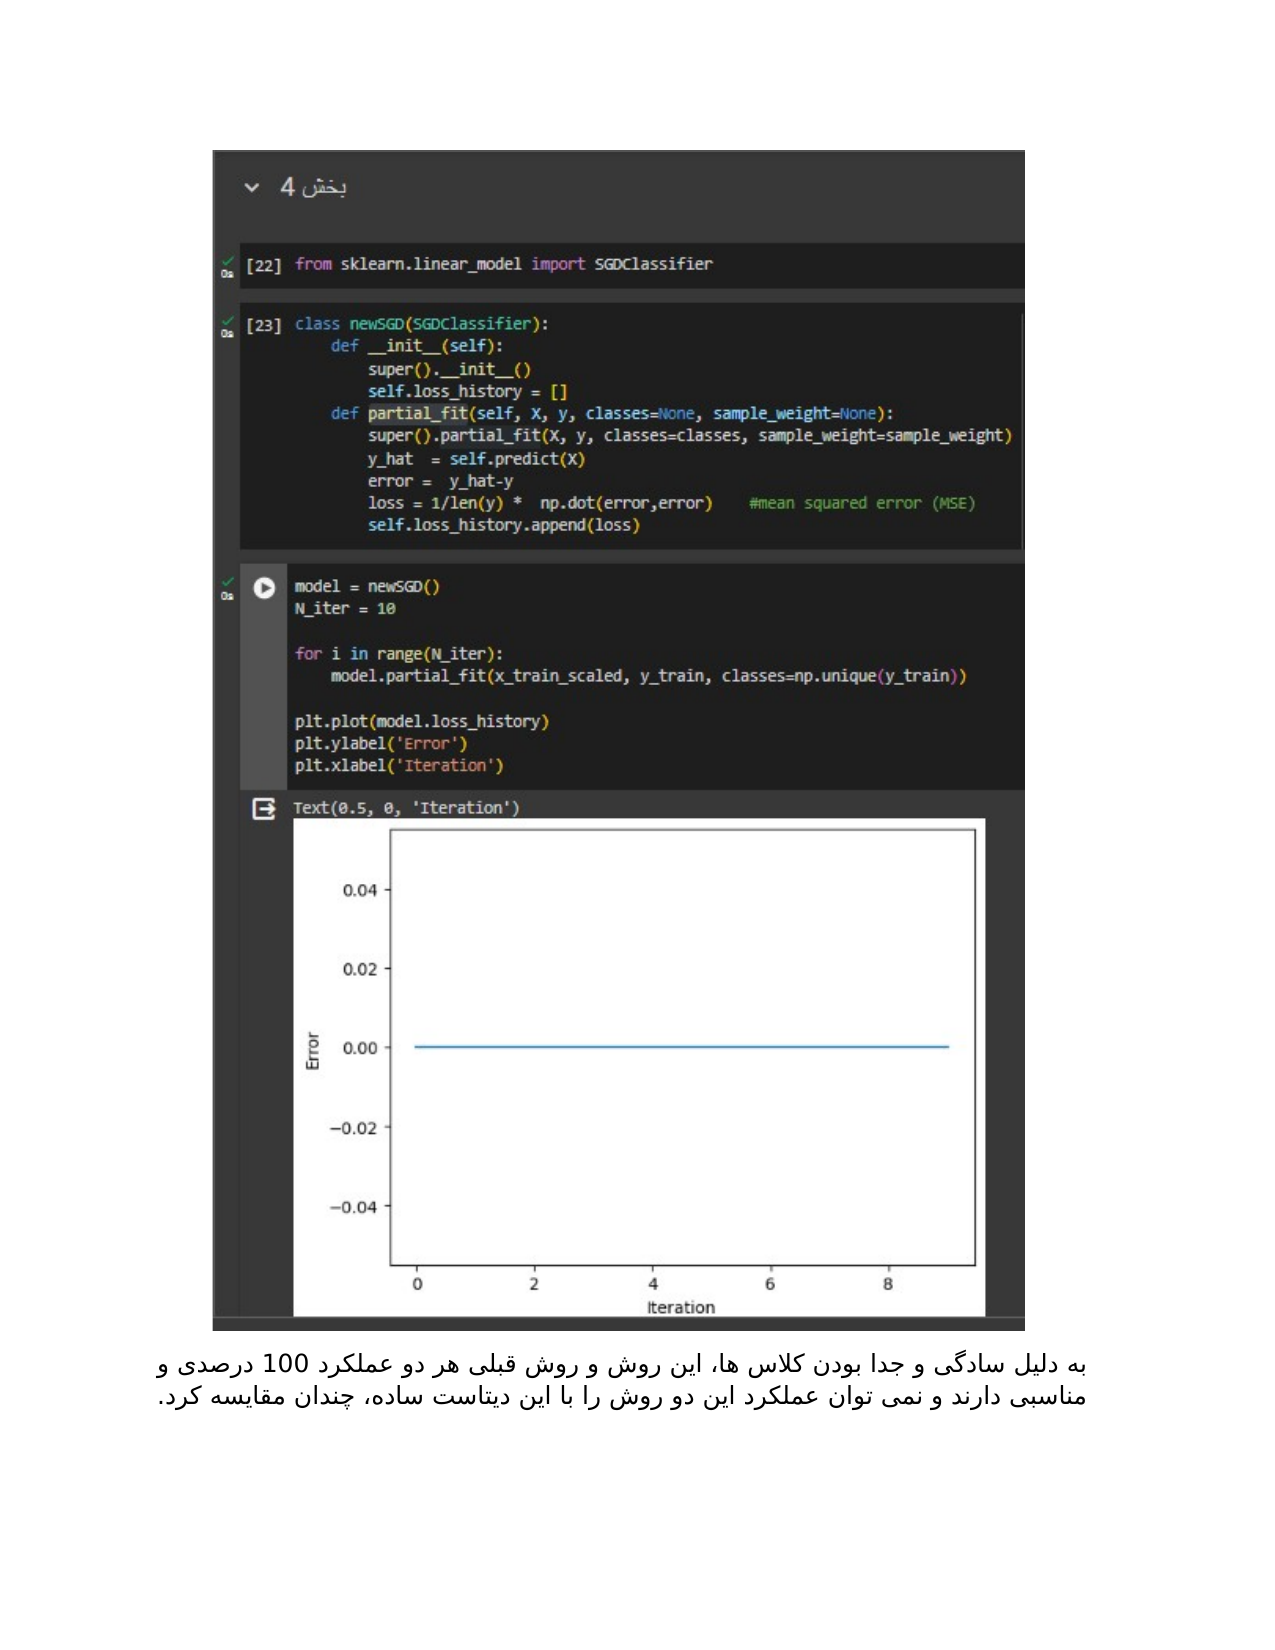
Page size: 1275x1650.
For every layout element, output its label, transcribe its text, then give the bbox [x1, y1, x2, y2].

picture [212, 150, 1025, 1331]
text به دلیل سادگی و جدا بودن کلاس ها، این روش و روش قبلی هر دو عملکرد 100 درصدی و مناسبی دارند و نمی توان عملکرد این دو روش را با این دیتاست ساده، چندان مقایسه کرد. [150, 1349, 1087, 1410]
